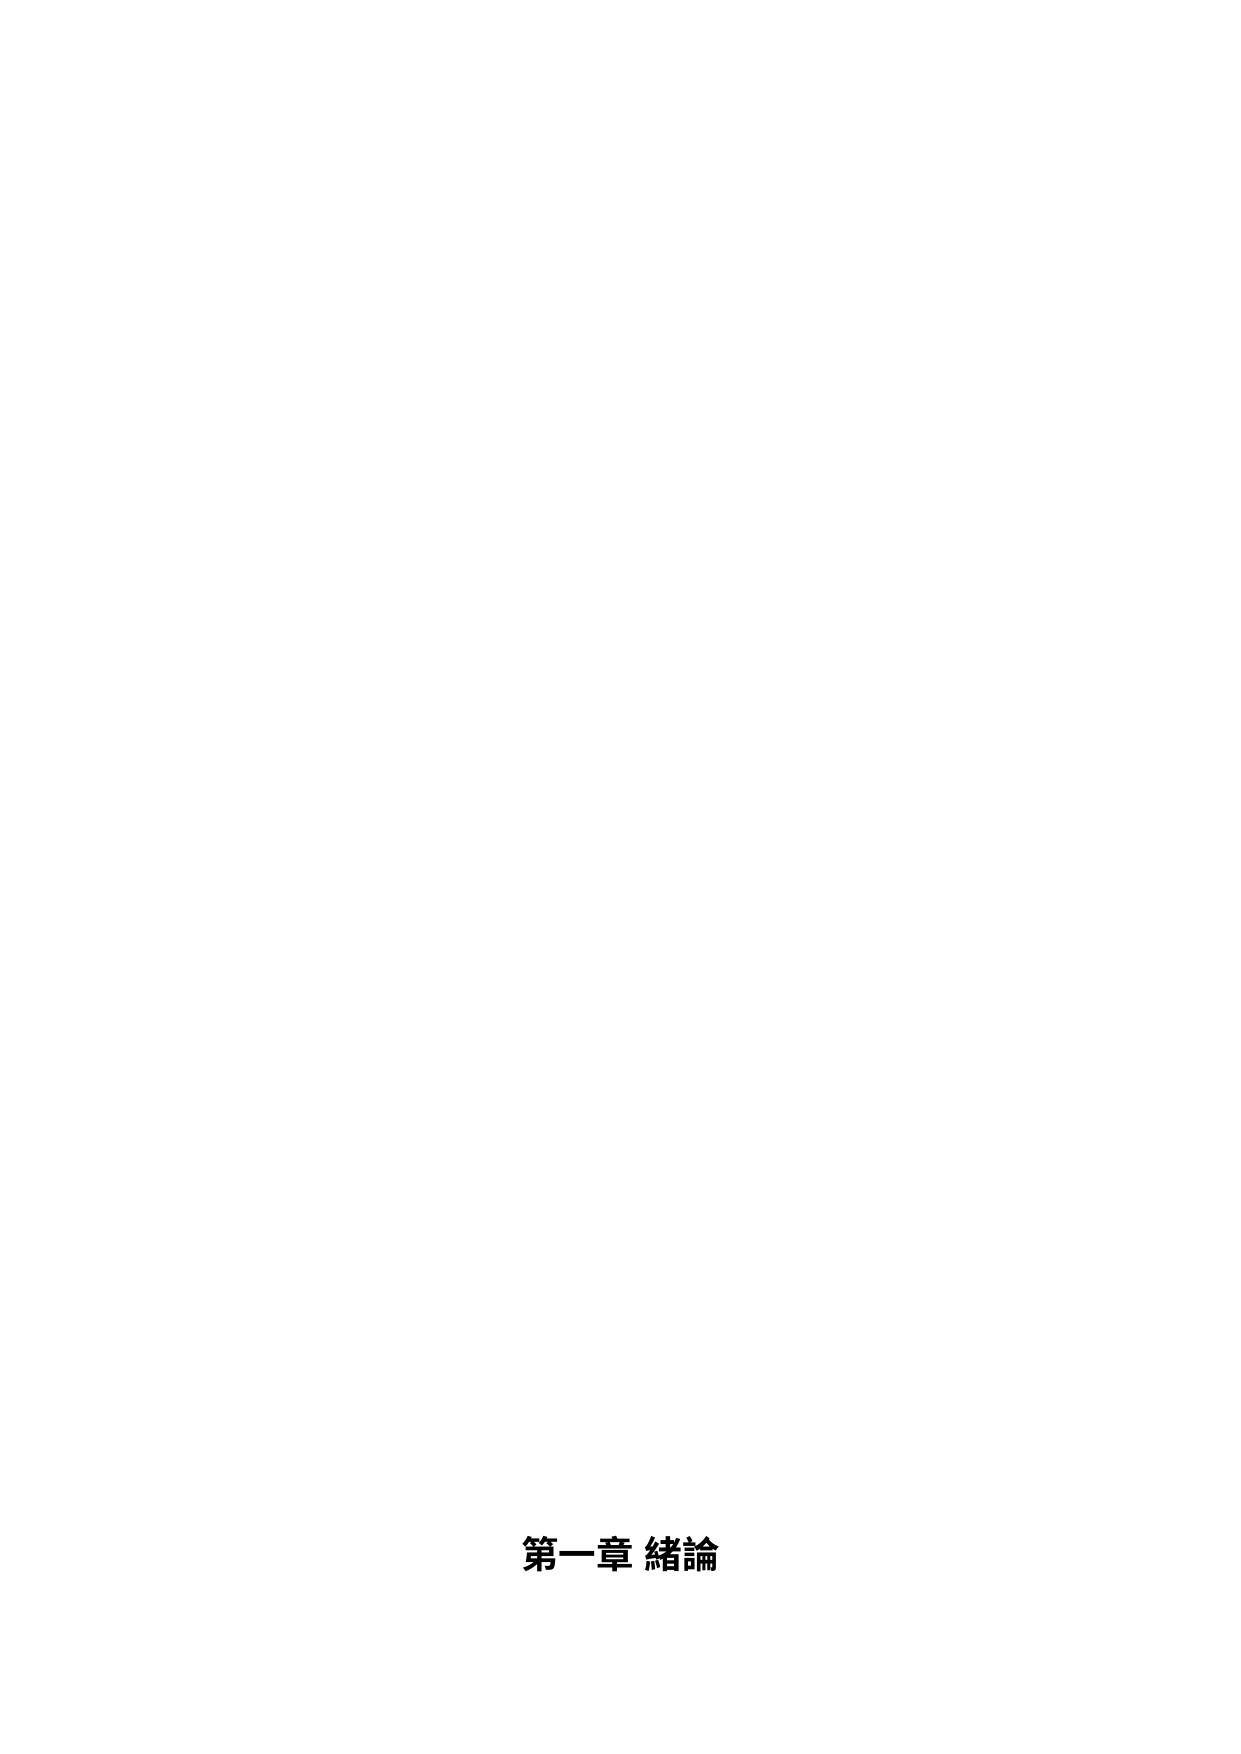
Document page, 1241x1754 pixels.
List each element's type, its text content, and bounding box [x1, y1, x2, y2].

list 緒論 [187, 1514, 1053, 1589]
